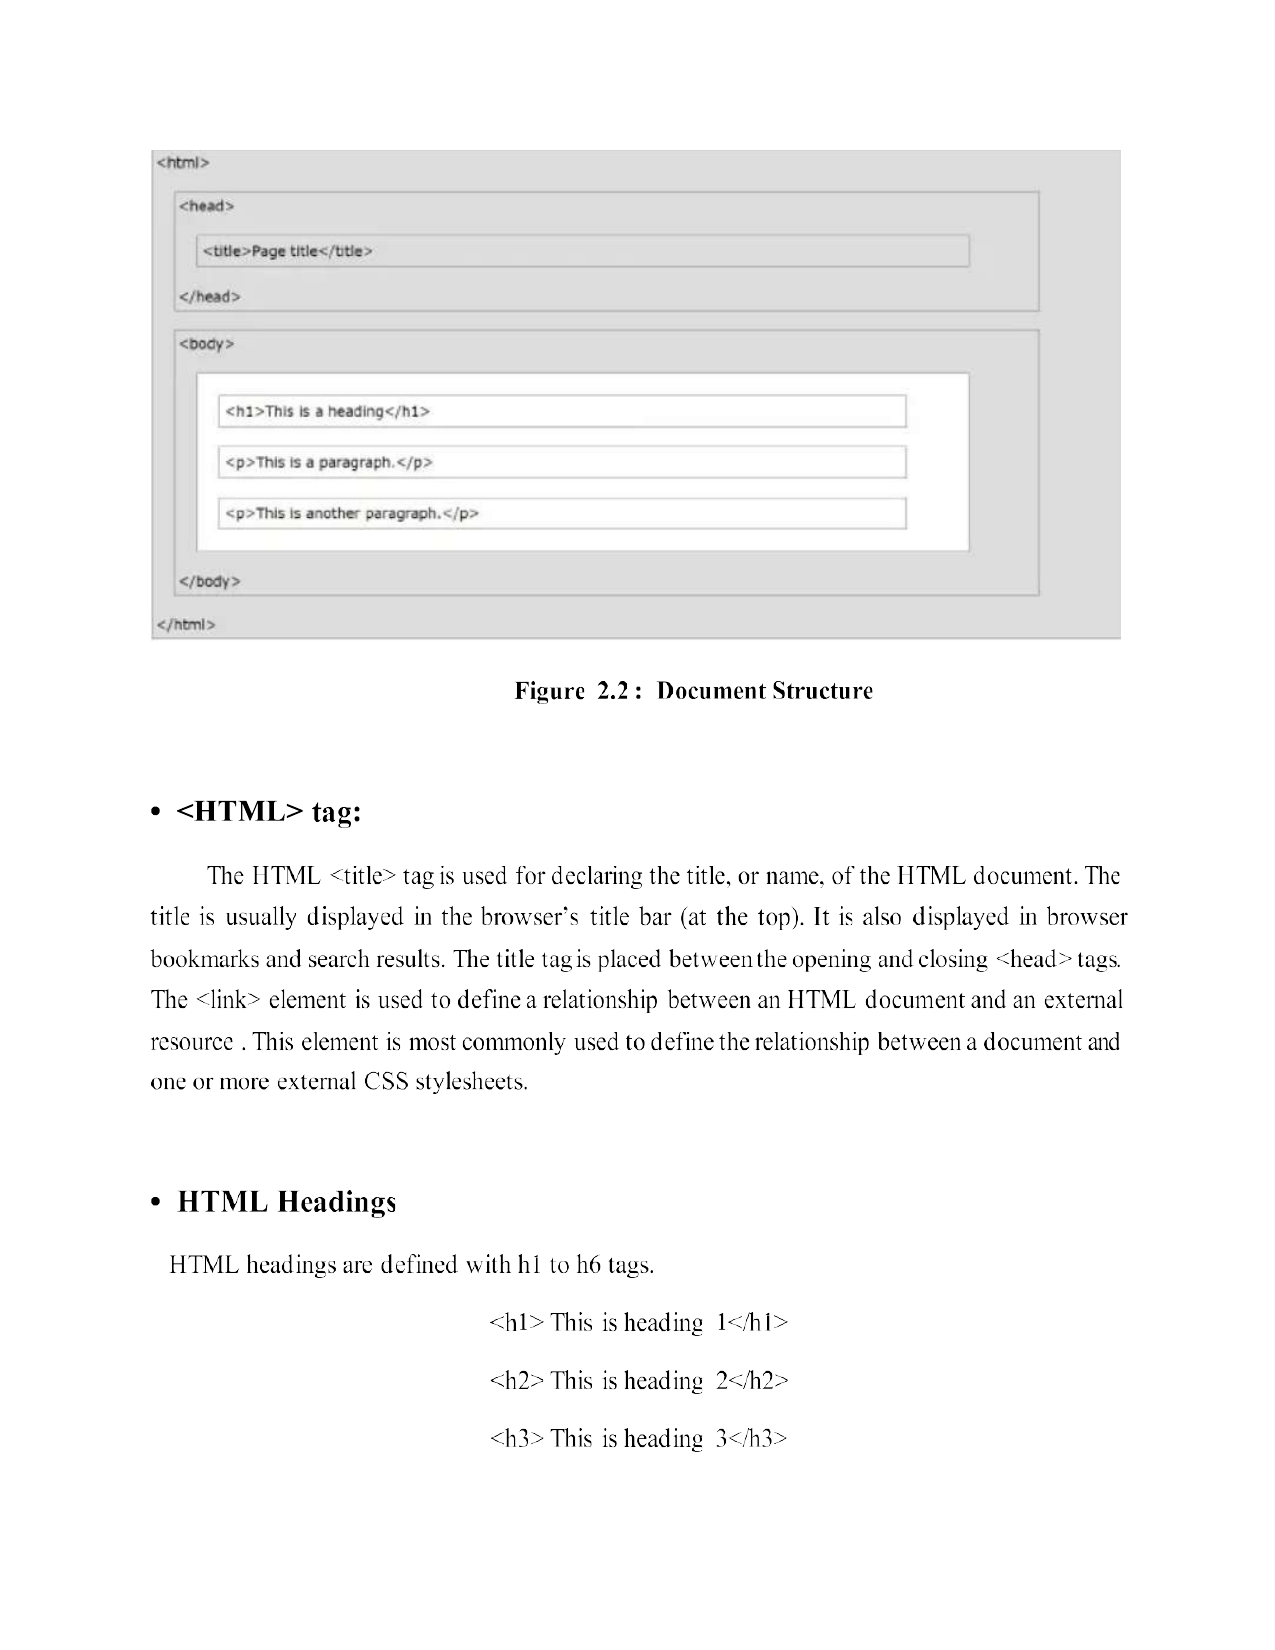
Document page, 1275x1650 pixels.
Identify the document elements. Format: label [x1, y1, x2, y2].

picture [207, 866, 1120, 889]
picture [490, 1370, 544, 1389]
picture [530, 1315, 544, 1328]
picture [151, 1071, 527, 1094]
picture [863, 906, 901, 925]
picture [550, 1428, 592, 1447]
picture [242, 1032, 1120, 1055]
picture [716, 1428, 787, 1447]
picture [590, 906, 853, 930]
picture [490, 1312, 517, 1331]
picture [150, 906, 189, 925]
picture [490, 1428, 544, 1447]
picture [514, 681, 585, 704]
picture [1046, 906, 1128, 925]
picture [550, 1370, 592, 1389]
picture [150, 150, 1121, 642]
picture [307, 906, 432, 930]
picture [774, 1315, 788, 1328]
picture [312, 802, 351, 828]
picture [151, 989, 1123, 1013]
picture [550, 1312, 592, 1331]
picture [728, 1312, 771, 1331]
picture [199, 906, 214, 925]
picture [177, 1190, 396, 1218]
picture [150, 1037, 233, 1050]
picture [602, 1312, 703, 1336]
picture [441, 906, 578, 925]
picture [597, 681, 628, 699]
picture [169, 1254, 653, 1278]
picture [602, 1428, 703, 1452]
picture [225, 906, 297, 930]
picture [602, 1370, 703, 1394]
picture [913, 906, 1037, 930]
picture [656, 681, 873, 699]
picture [716, 1370, 788, 1389]
picture [150, 949, 1120, 972]
